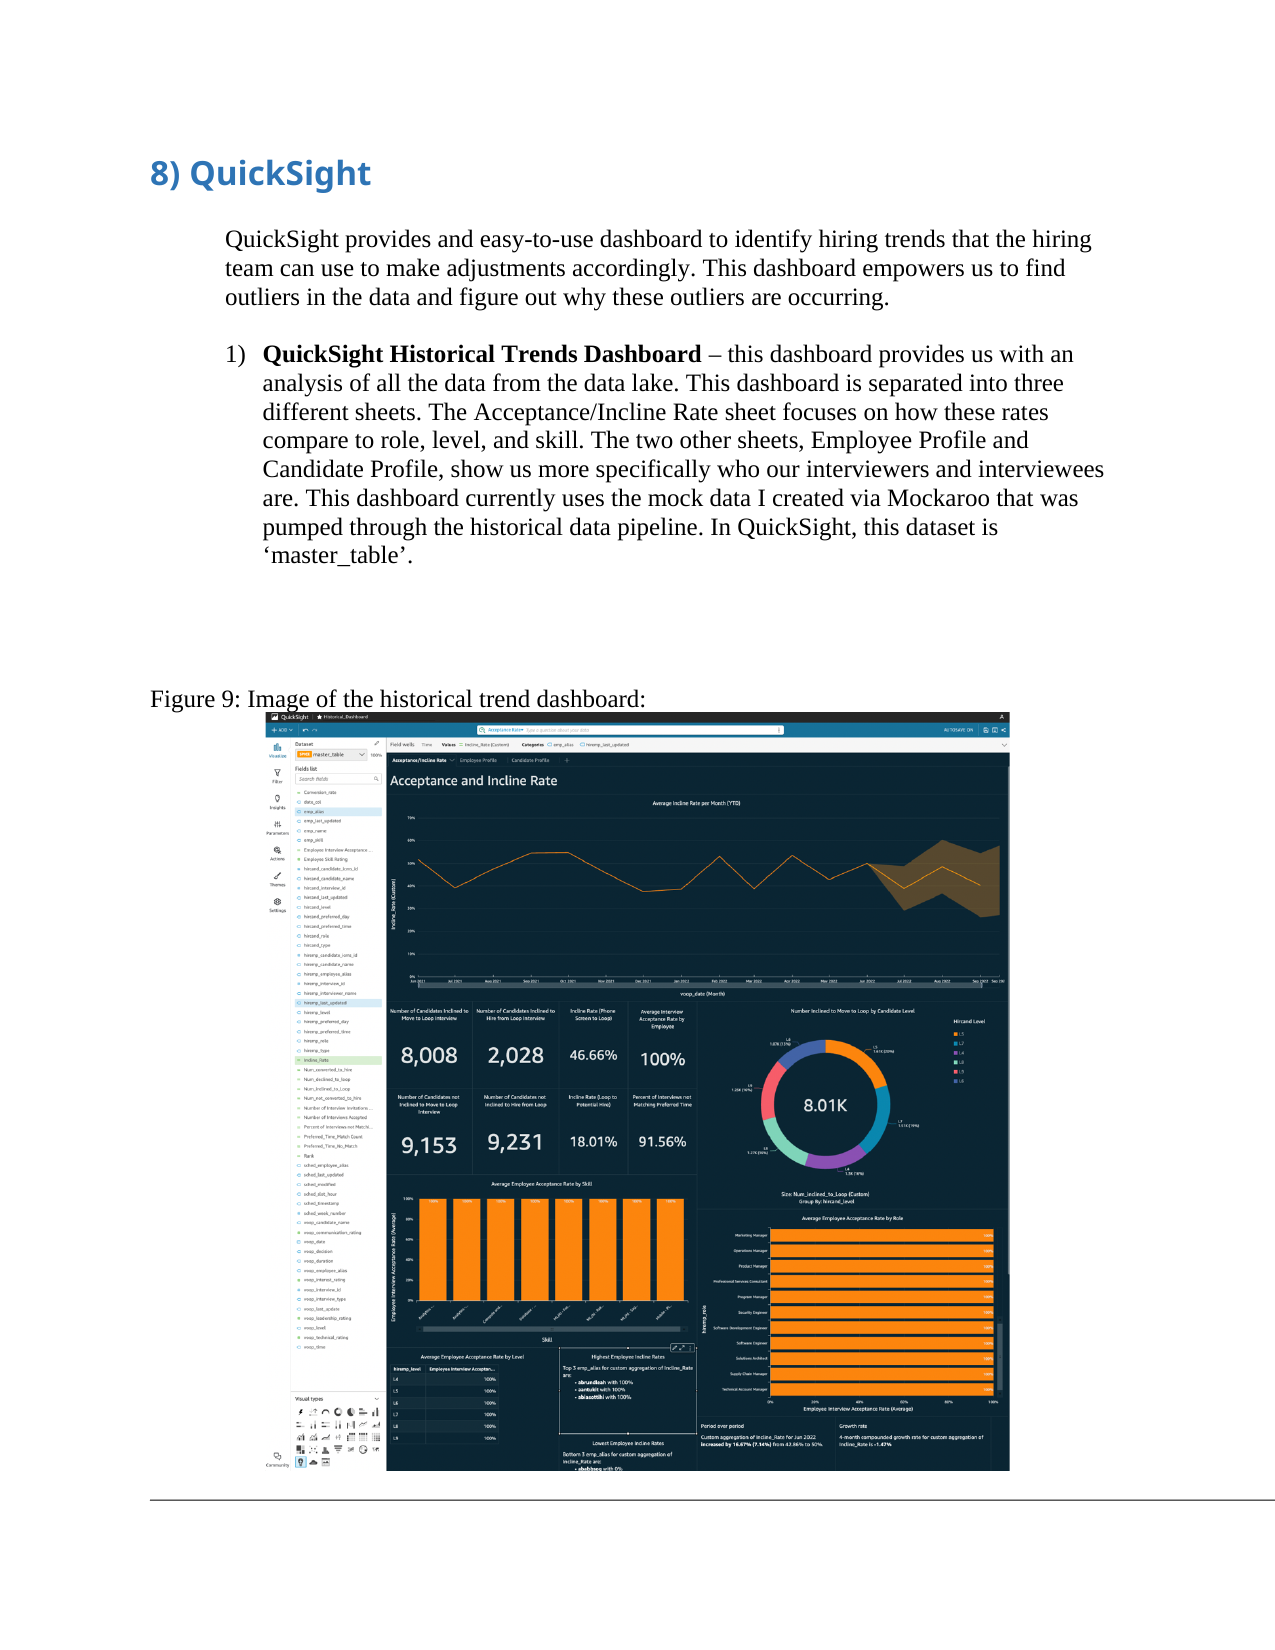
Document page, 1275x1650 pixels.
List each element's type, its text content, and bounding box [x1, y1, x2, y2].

text Figure 9: Image of the historical trend dashboard: [150, 684, 1125, 713]
list QuickSight provides and easy-to-use dashboard to identify hiring trends that the hiring team can use to make adjustments accordingly. This dashboard empowers us to find outliers in the data and figure out why these outliers are occurring. [225, 224, 1125, 310]
list QuickSight Historical Trends Dashboard – this dashboard provides us with an analysis of all the data from the data lake. This dashboard is separated into three different sheets. The Acceptance/Incline Rate sheet focuses on how these rates compare to role, level, and skill. The two other sheets, Employee Profile and Candidate Profile, show us more specifically who our interviewers and interviewees are. This dashboard currently uses the mock data I created via Mockaroo that was pumped through the historical data pipeline. In QuickSight, this dataset is ‘master_table’. [225, 339, 1125, 569]
subtitle QuickSight [150, 150, 1125, 195]
picture [265, 712, 1010, 1471]
